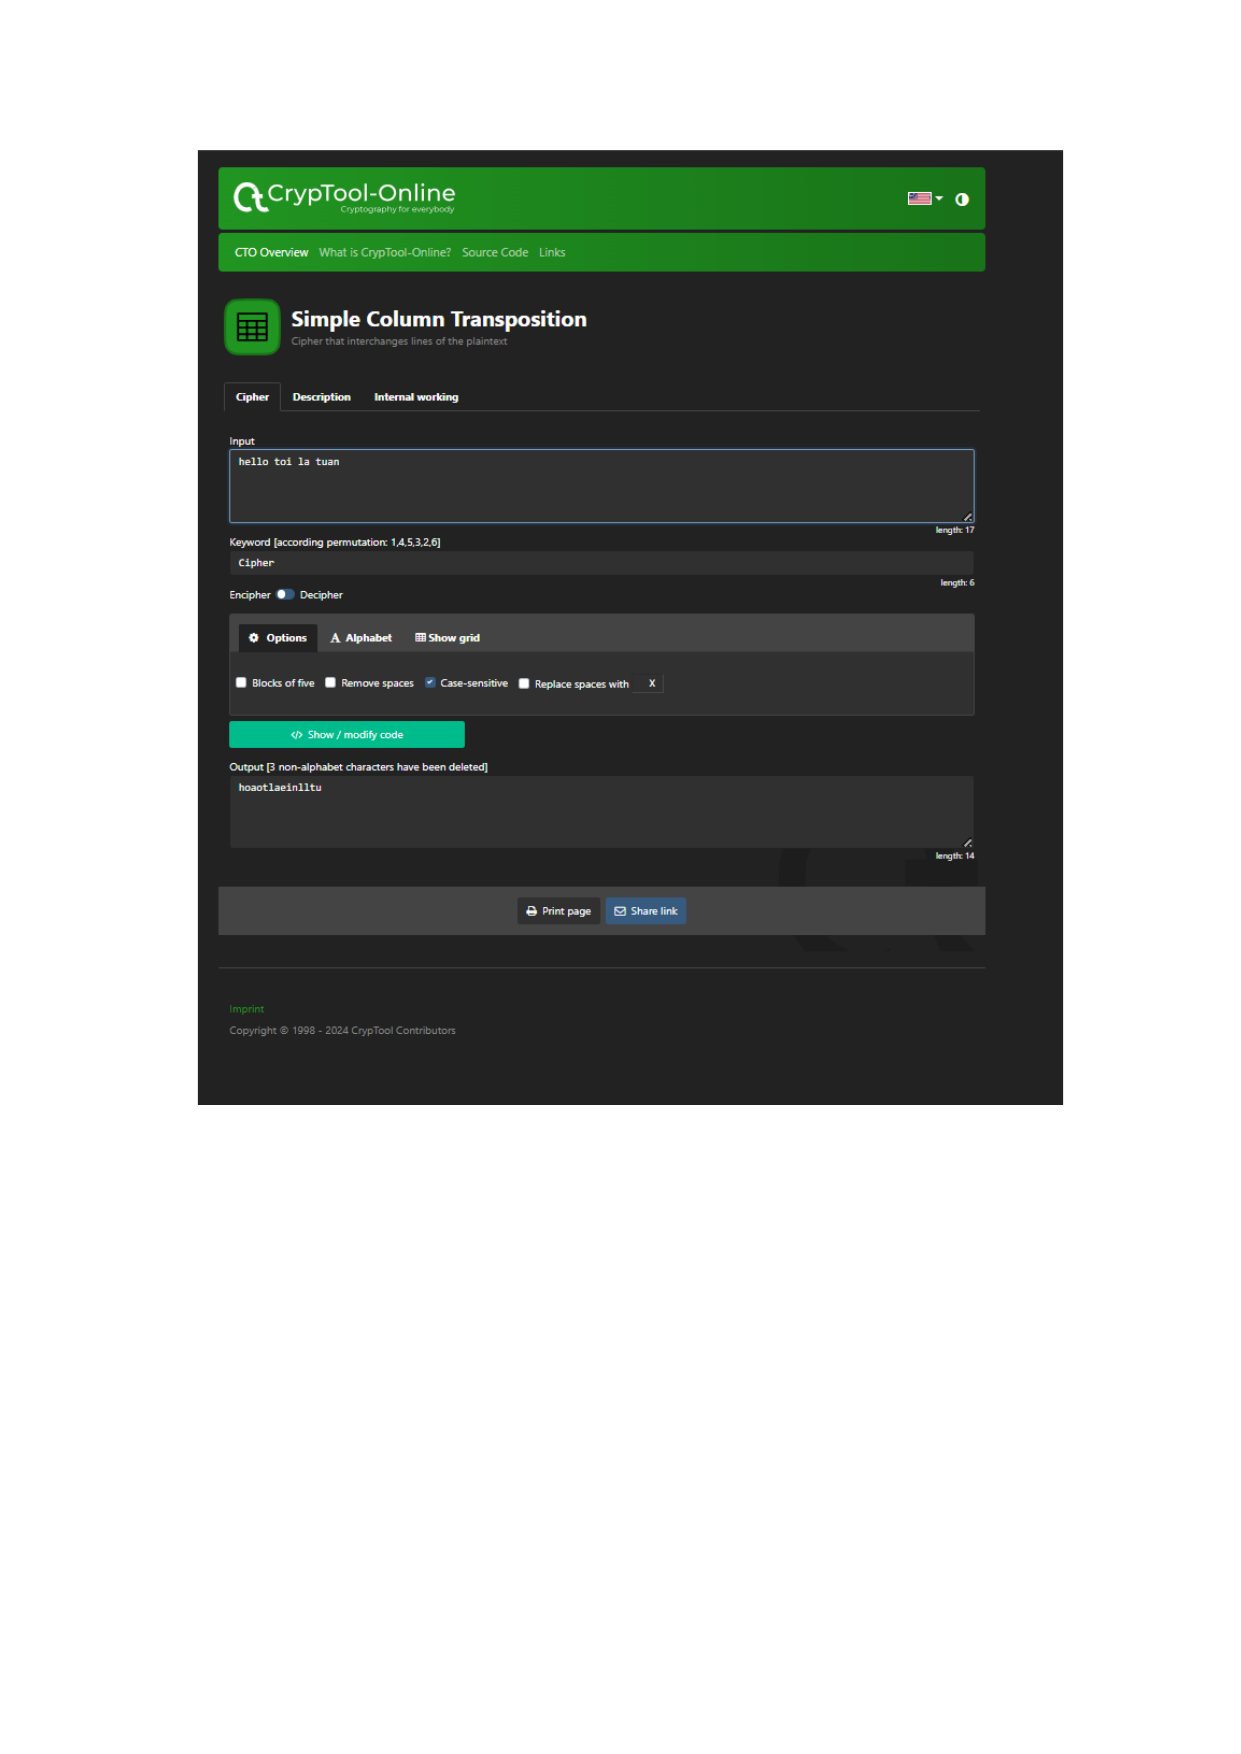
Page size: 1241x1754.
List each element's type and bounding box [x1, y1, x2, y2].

picture [197, 150, 1064, 1105]
